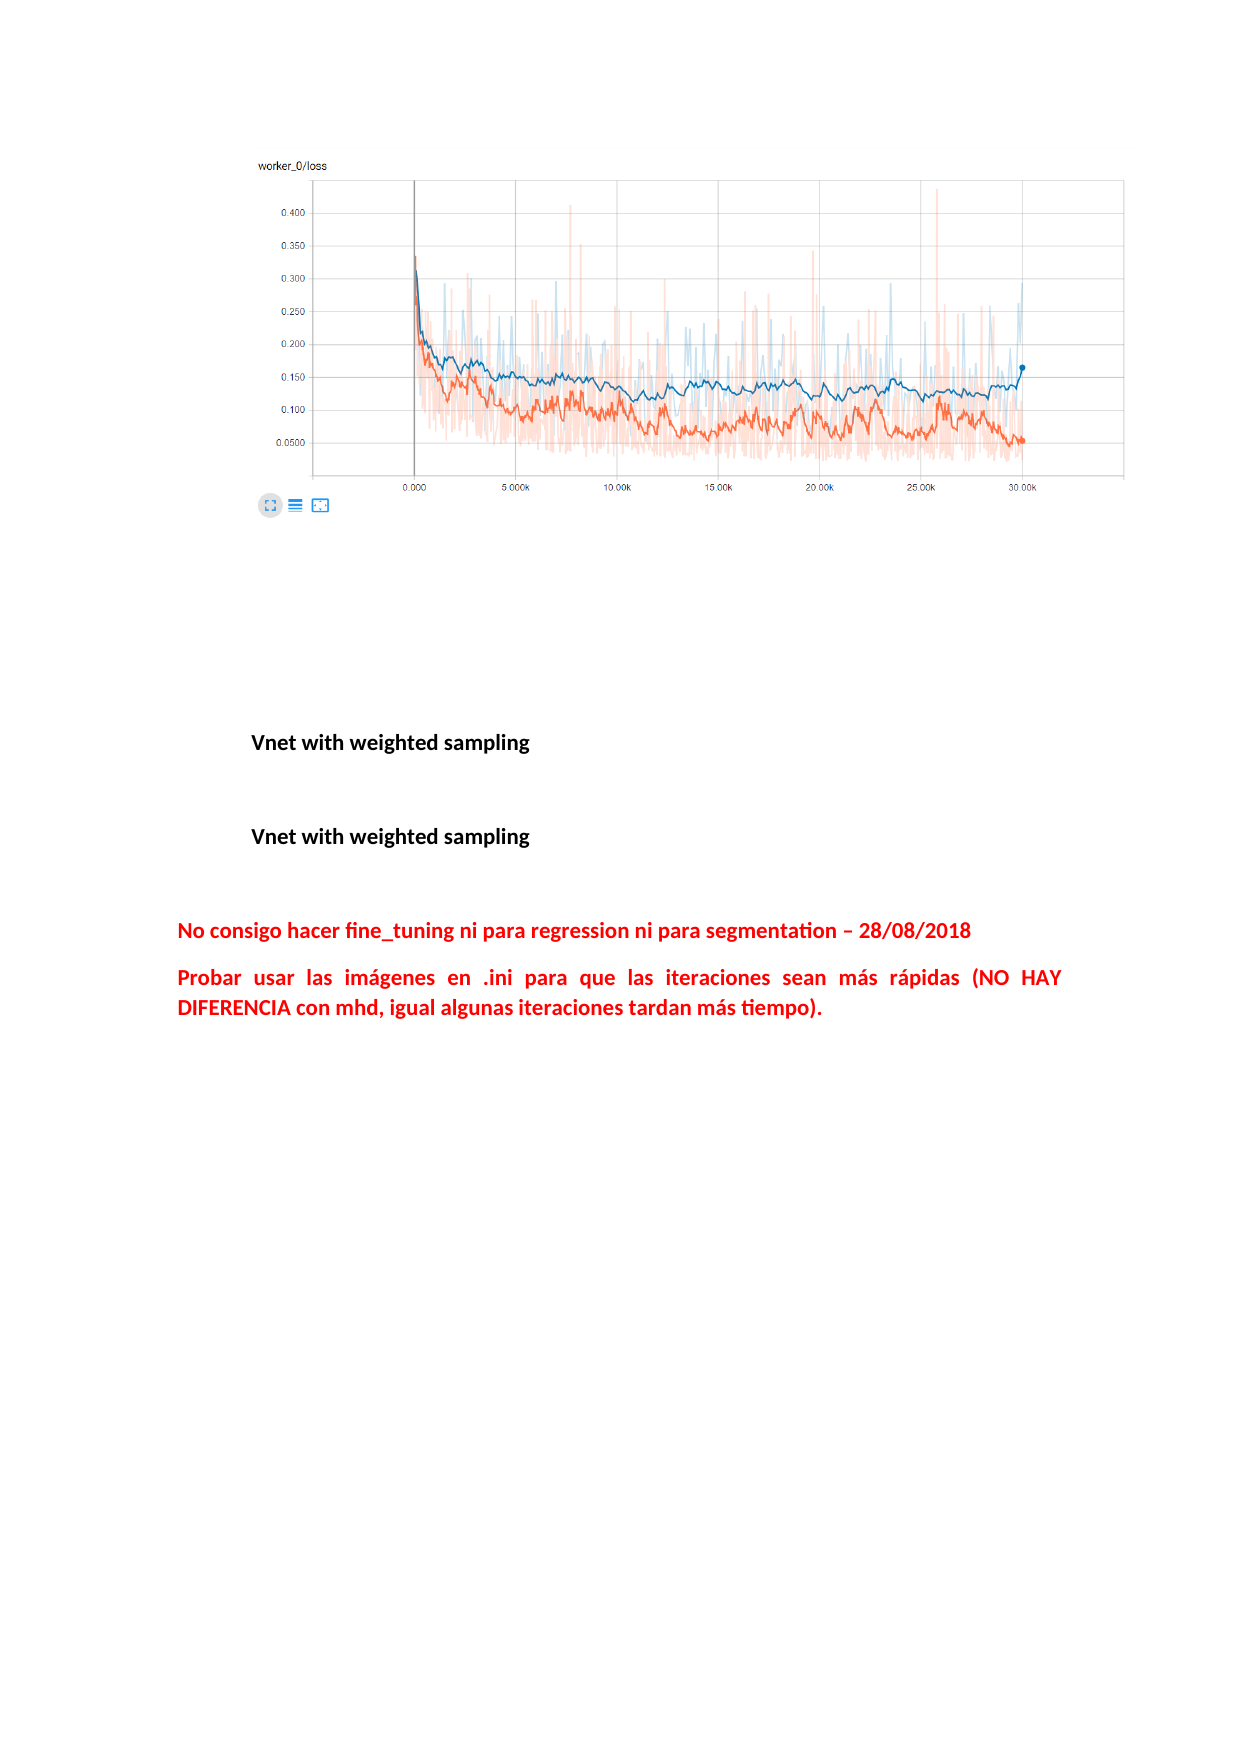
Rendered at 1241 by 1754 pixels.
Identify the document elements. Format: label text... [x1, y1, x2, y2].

text Vnet with weighted sampling [177, 822, 1063, 850]
picture [252, 147, 1138, 522]
text Probar usar las imágenes en .ini para que las iteraciones sean más rápidas (NO HAY DIFERENCIA con mhd, igual algunas iteraciones tardan más tiempo). [177, 963, 1063, 1021]
text No consigo hacer fine_tuning ni para regression ni para segmentation – 28/08/2018 [177, 916, 1063, 944]
text Vnet with weighted sampling [177, 728, 1063, 756]
